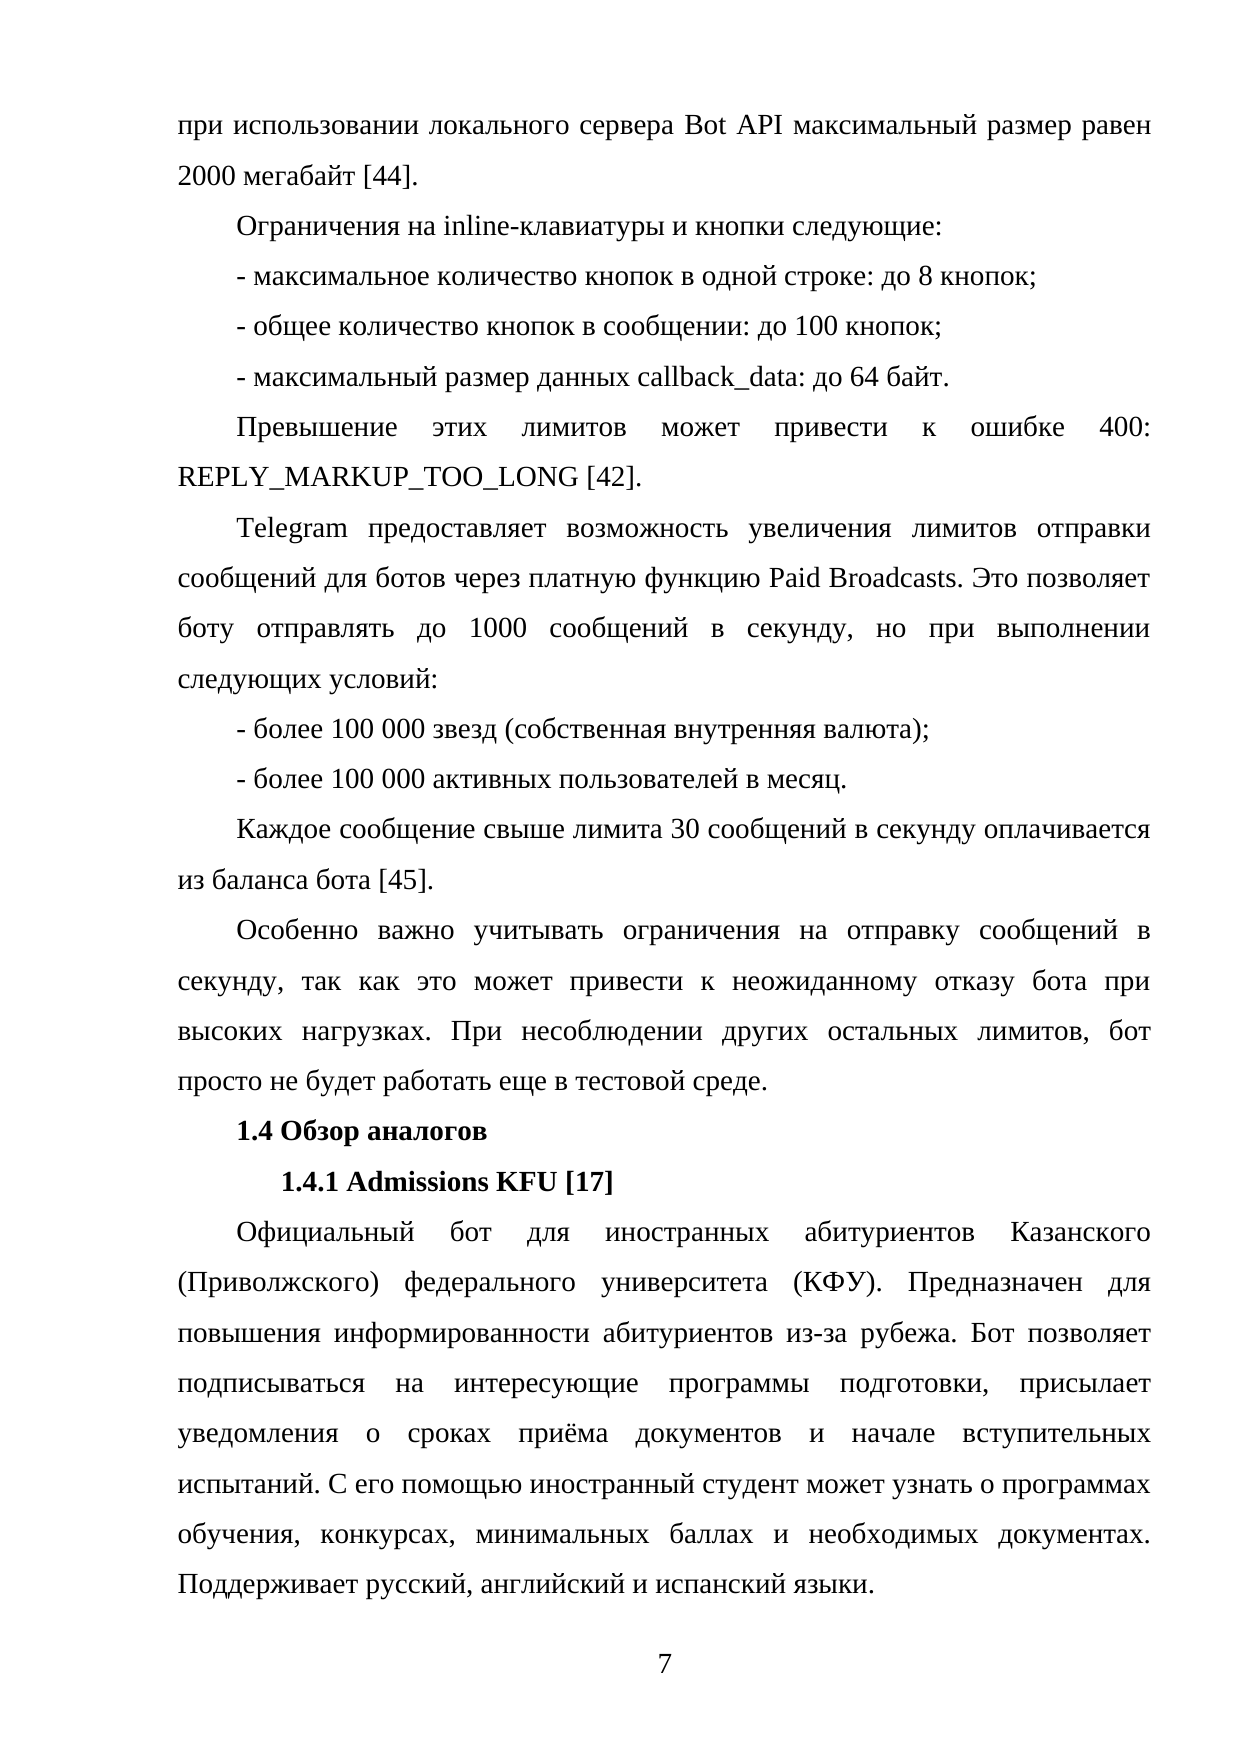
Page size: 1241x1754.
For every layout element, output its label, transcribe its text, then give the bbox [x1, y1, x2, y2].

text - более 100 000 звезд (собственная внутренняя валюта); [177, 711, 1152, 744]
text Превышение этих лимитов может привести к ошибке 400: REPLY_MARKUP_TOO_LONG [42]. [177, 409, 1152, 493]
text Telegram предоставляет возможность увеличения лимитов отправки сообщений для ботов через платную функцию Paid Broadcasts. Это позволяет боту отправлять до 1000 сообщений в секунду, но при выполнении следующих условий: [177, 510, 1152, 694]
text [177, 107, 1152, 191]
text - максимальный размер данных callback_data: до 64 байт. [177, 359, 1152, 392]
text Обзор аналогов [236, 1113, 1152, 1147]
text Admissions KFU [17] [281, 1164, 1152, 1197]
text Каждое сообщение свыше лимита 30 сообщений в секунду оплачивается из баланса бота [45]. [177, 812, 1152, 896]
text - общее количество кнопок в сообщении: до 100 кнопок; [177, 308, 1152, 342]
text - более 100 000 активных пользователей в месяц. [177, 761, 1152, 795]
text Ограничения на inline-клавиатуры и кнопки следующие: [177, 208, 1152, 241]
text Официальный бот для иностранных абитуриентов Казанского (Приволжского) федерального университета (КФУ). Предназначен для повышения информированности абитуриентов из-за рубежа. Бот позволяет подписываться на интересующие программы подготовки, присылает уведомления о сроках приёма документов и начале вступительных испытаний. С его помощью иностранный студент может узнать о программах обучения, конкурсах, минимальных баллах и необходимых документах. Поддерживает русский, английский и испанский языки. [177, 1214, 1152, 1600]
text Особенно важно учитывать ограничения на отправку сообщений в секунду, так как это может привести к неожиданному отказу бота при высоких нагрузках. При несоблюдении других остальных лимитов, бот просто не будет работать еще в тестовой среде. [177, 912, 1152, 1097]
text - максимальное количество кнопок в одной строке: до 8 кнопок; [177, 258, 1152, 292]
